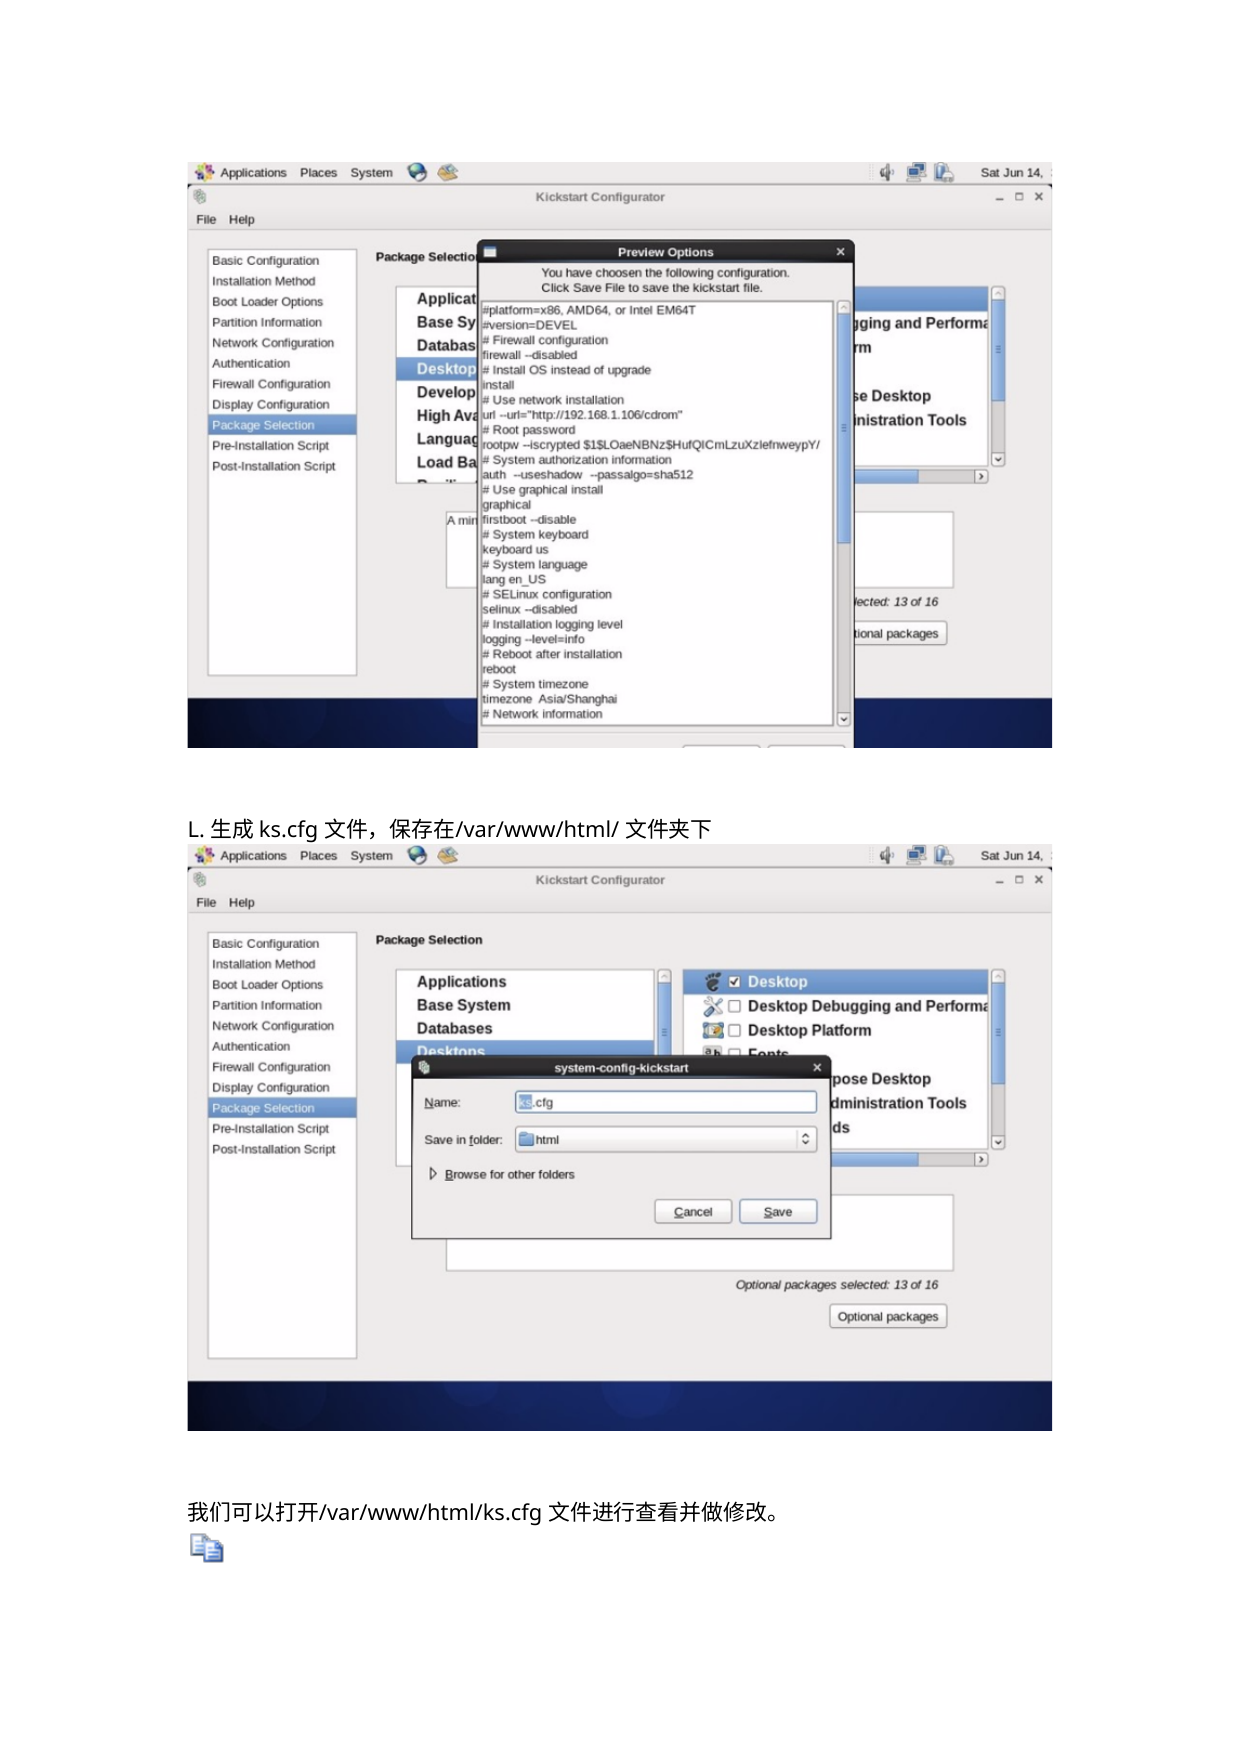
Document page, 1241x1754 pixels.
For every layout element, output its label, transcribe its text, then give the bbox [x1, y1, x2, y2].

picture [187, 1527, 230, 1569]
text L. 生成ks.cfg 文件，保存在/var/www/html/ 文件夹下 [187, 812, 1053, 844]
picture [187, 162, 1053, 748]
text 我们可以打开/var/www/html/ks.cfg 文件进行查看并做修改。 [187, 1494, 1053, 1527]
picture [187, 844, 1053, 1431]
